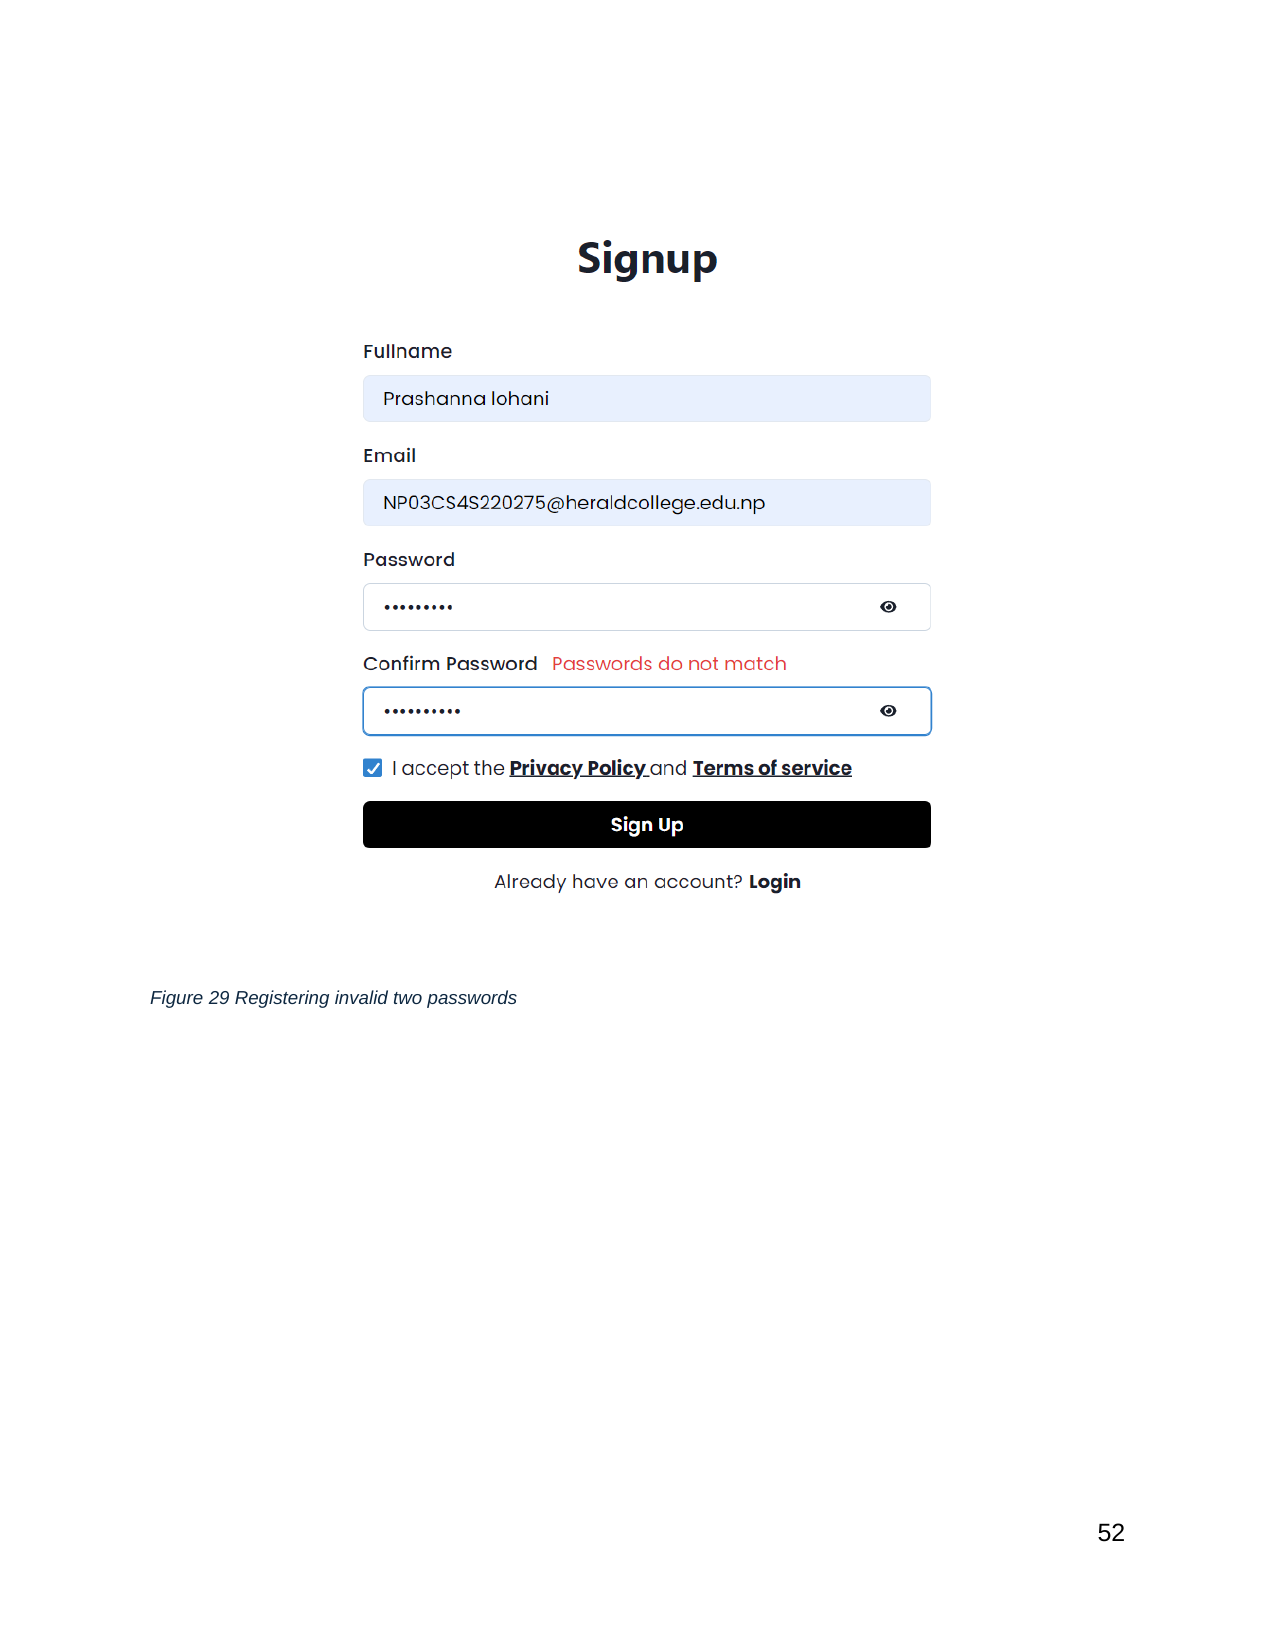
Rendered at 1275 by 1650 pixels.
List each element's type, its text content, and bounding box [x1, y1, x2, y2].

text Figure 29 Registering invalid two passwords [150, 987, 1125, 1009]
picture [150, 150, 1125, 973]
